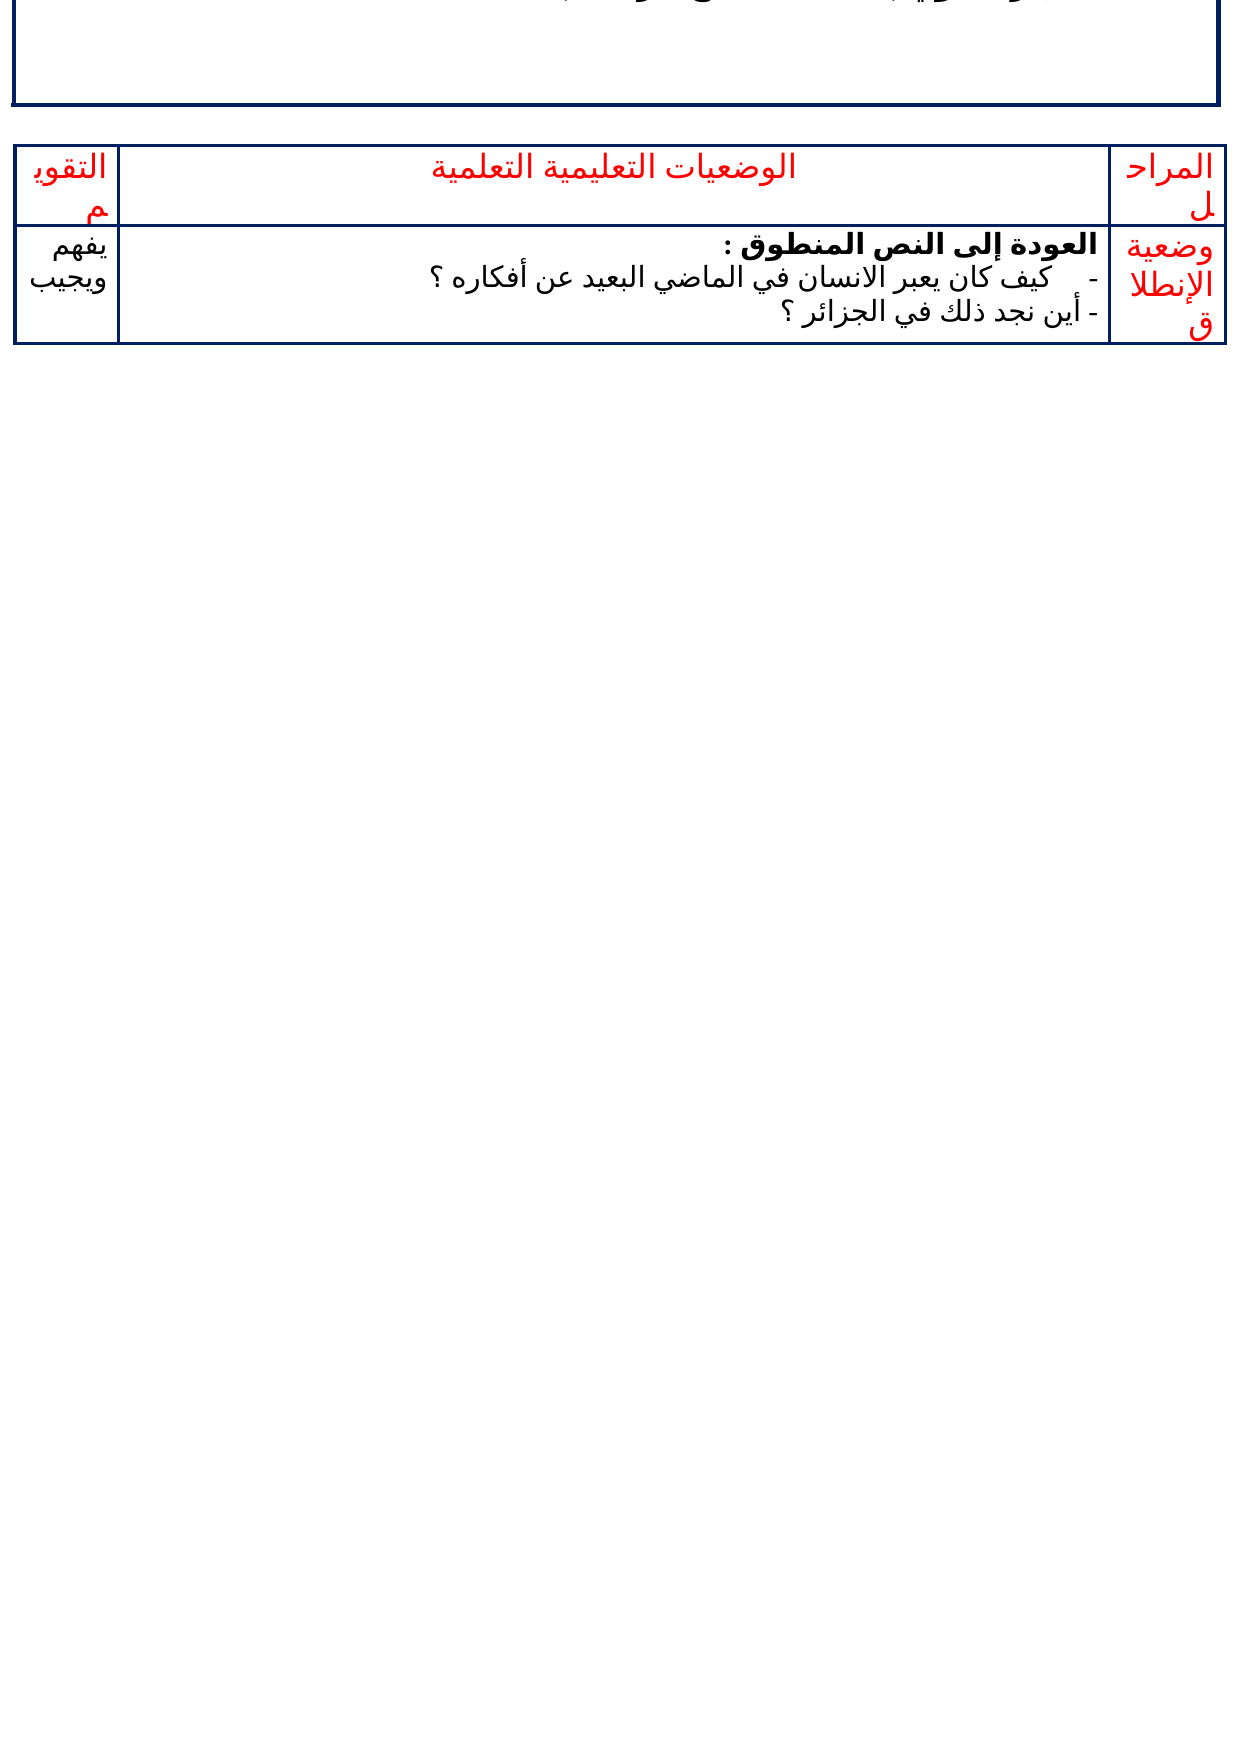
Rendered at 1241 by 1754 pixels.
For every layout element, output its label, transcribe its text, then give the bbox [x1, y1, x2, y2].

table_cell وضعية الإنطلاق [1111, 227, 1224, 342]
table_cell العودة إلى النص المنطوق : - كيف كان يعبر الانسان في الماضي البعيد عن أفكاره ؟ - أين نجد ذلك في الجزائر ؟ [120, 227, 1108, 342]
table_header المراحل [1111, 147, 1224, 224]
table_cell يفهم ويجيب [17, 227, 117, 342]
table_header الوضعيات التعليمية التعلمية [120, 147, 1108, 224]
table_header التقويم [17, 147, 117, 224]
